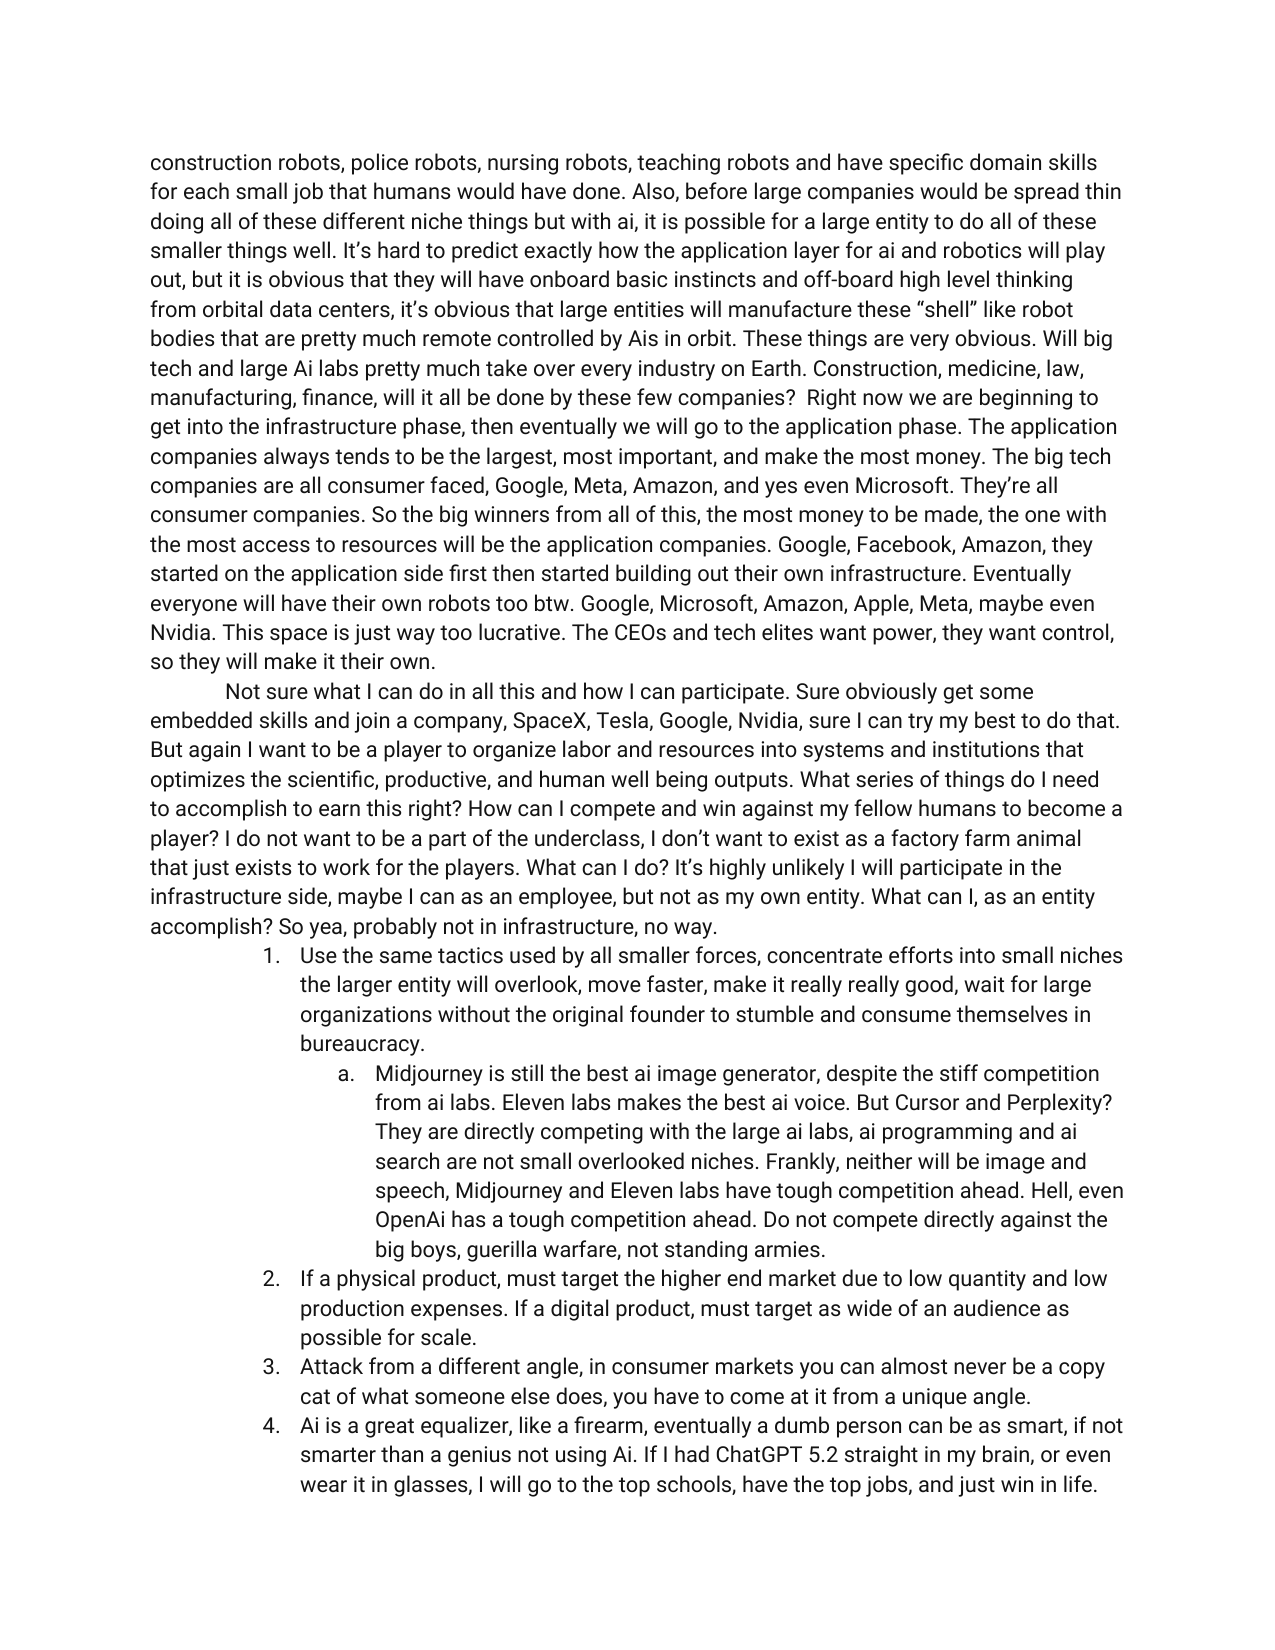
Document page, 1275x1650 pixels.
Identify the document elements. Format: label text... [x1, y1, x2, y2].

list Use the same tactics used by all smaller forces, concentrate efforts into small niches the larger entity will overlook, move faster, make it really really good, wait for large organizations without the original founder to stumble and consume themselves in bureaucracy. [262, 943, 1125, 1057]
list Midjourney is still the best ai image generator, despite the stiff competition from ai labs. Eleven labs makes the best ai voice. But Cursor and Perplexity? They are directly competing with the large ai labs, ai programming and ai search are not small overlooked niches. Frankly, neither will be image and speech, Midjourney and Eleven labs have tough competition ahead. Hell, even OpenAi has a tough competition ahead. Do not compete directly against the big boys, guerilla warfare, not standing armies. [337, 1061, 1125, 1262]
list If a physical product, must target the higher end market due to low quantity and low production expenses. If a digital product, must target as wide of an audience as possible for scale. [262, 1266, 1125, 1351]
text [150, 150, 1125, 675]
list Attack from a different angle, in consumer markets you can almost never be a copy cat of what someone else does, you have to come at it from a unique angle. [262, 1354, 1125, 1409]
text Not sure what I can do in all this and how I can participate. Sure obviously get some embedded skills and join a company, SpaceX, Tesla, Google, Nvidia, sure I can try my best to do that. But again I want to be a player to organize labor and resources into systems and institutions that optimizes the scientific, productive, and human well being outputs. What series of things do I need to accomplish to earn this right? How can I compete and win against my fellow humans to become a player? I do not want to be a part of the underclass, I don’t want to exist as a factory farm animal that just exists to work for the players. What can I do? It’s highly unlikely I will participate in the infrastructure side, maybe I can as an employee, but not as my own entity. What can I, as an entity accomplish? So yea, probably not in infrastructure, no way. [150, 679, 1125, 939]
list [262, 1413, 1125, 1497]
